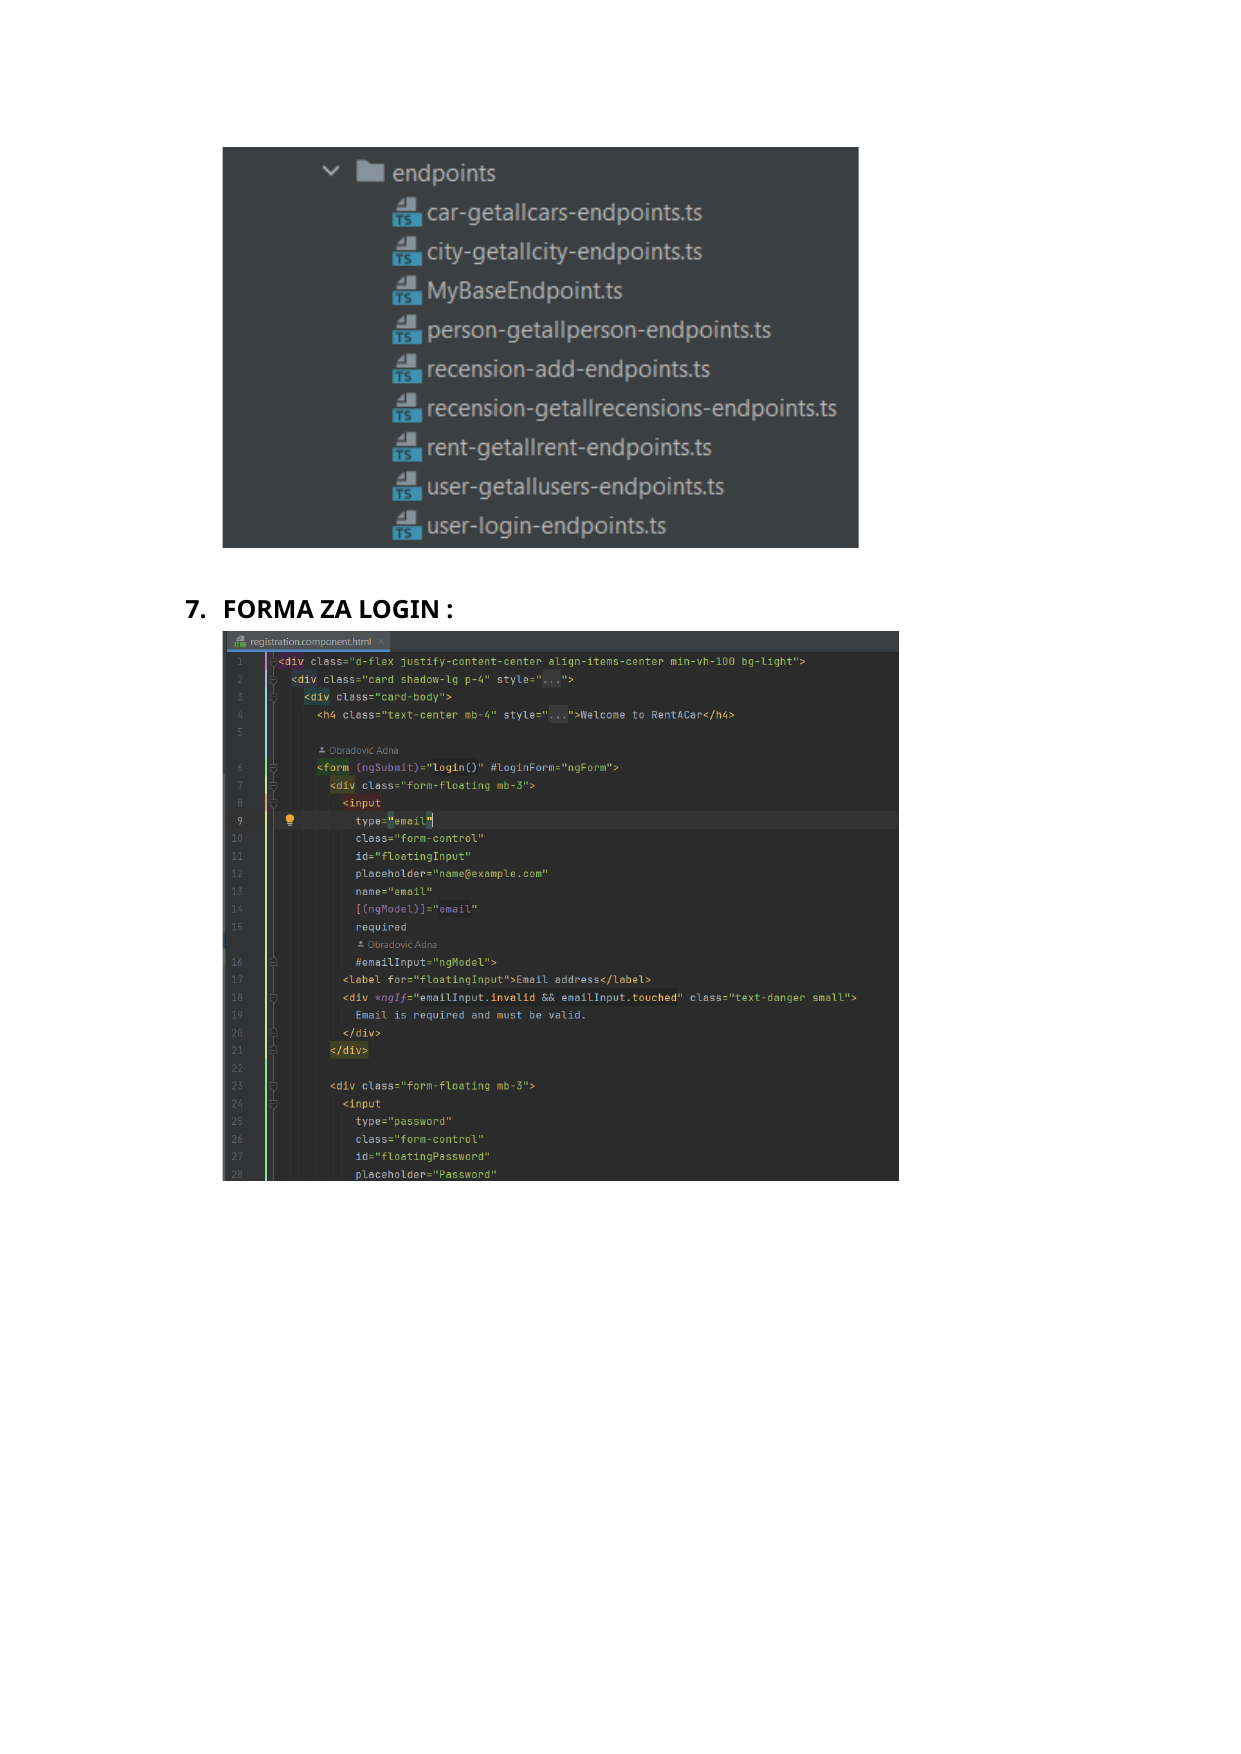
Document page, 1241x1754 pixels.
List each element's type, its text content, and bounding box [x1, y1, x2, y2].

list FORMA ZA LOGIN : [185, 592, 1093, 626]
picture [222, 631, 899, 1181]
picture [222, 147, 859, 548]
